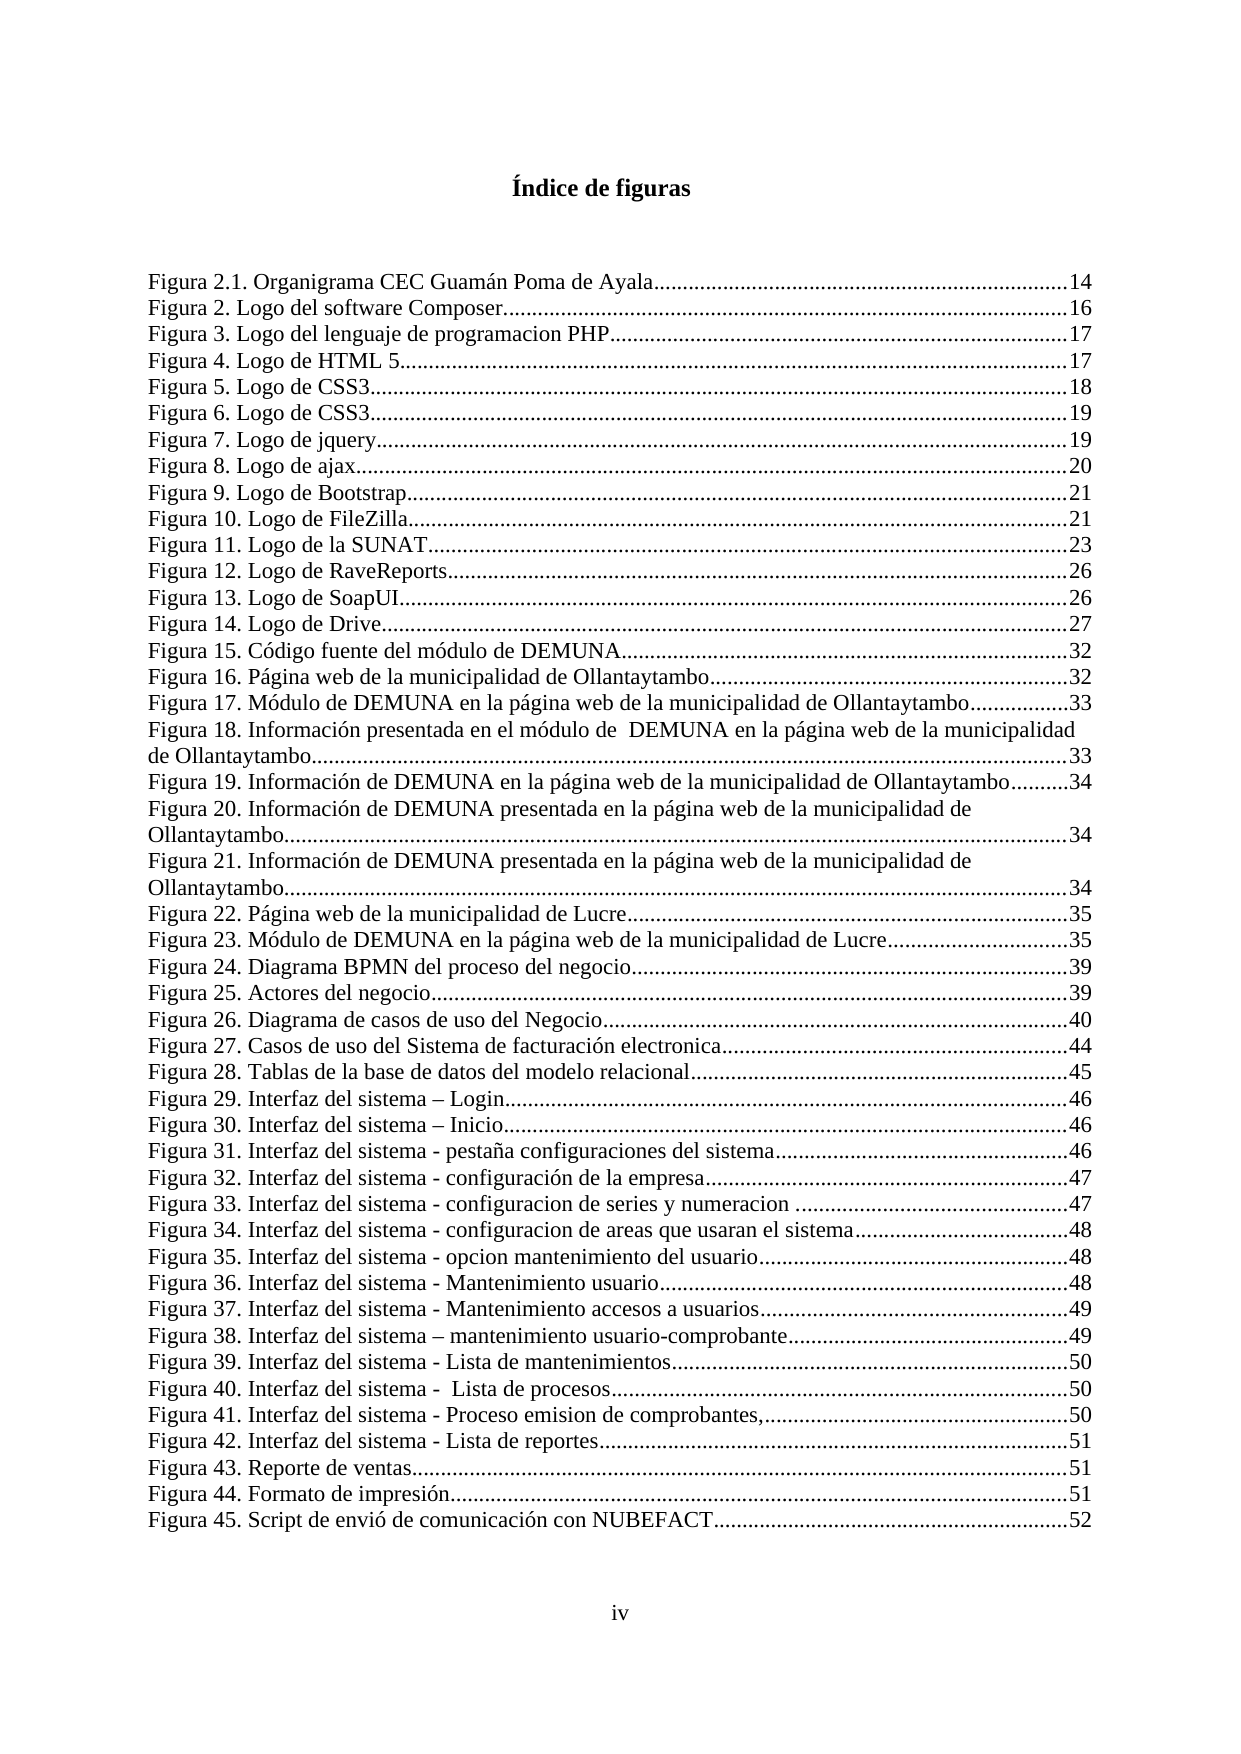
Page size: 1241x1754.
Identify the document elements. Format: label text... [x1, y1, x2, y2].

text Figura 2. Logo del software Composer. 16 [148, 294, 1092, 320]
text Figura 33. Interfaz del sistema - configuracion de series y numeracion . 47 [148, 1190, 1092, 1216]
text Figura 17. Módulo de DEMUNA en la página web de la municipalidad de Ollantaytambo 33 [148, 689, 1092, 716]
text Figura 21. Información de DEMUNA presentada en la página web de la municipalidad de Ollantaytambo 34 [148, 847, 1092, 900]
text Figura 39. Interfaz del sistema - Lista de mantenimientos 50 [148, 1348, 1092, 1374]
text Figura 16. Página web de la municipalidad de Ollantaytambo 32 [148, 663, 1092, 689]
text Figura 32. Interfaz del sistema - configuración de la empresa 47 [148, 1164, 1092, 1190]
text Figura 3. Logo del lenguaje de programacion PHP 17 [148, 320, 1092, 347]
text Figura 42. Interfaz del sistema - Lista de reportes 51 [148, 1427, 1092, 1454]
text Figura 19. Información de DEMUNA en la página web de la municipalidad de Ollantaytambo 34 [148, 768, 1092, 795]
text Figura 20. Información de DEMUNA presentada en la página web de la municipalidad de Ollantaytambo 34 [148, 795, 1092, 847]
text Figura 26. Diagrama de casos de uso del Negocio 40 [148, 1006, 1092, 1032]
text Figura 36. Interfaz del sistema - Mantenimiento usuario 48 [148, 1269, 1092, 1296]
text Figura 11. Logo de la SUNAT 23 [148, 531, 1092, 558]
text Figura 40. Interfaz del sistema - Lista de procesos 50 [148, 1374, 1092, 1401]
text Figura 34. Interfaz del sistema - configuracion de areas que usaran el sistema 48 [148, 1216, 1092, 1243]
text Figura 27. Casos de uso del Sistema de facturación electronica 44 [148, 1032, 1092, 1058]
text Figura 31. Interfaz del sistema - pestaña configuraciones del sistema 46 [148, 1137, 1092, 1164]
text Figura 30. Interfaz del sistema – Inicio 46 [148, 1111, 1092, 1137]
text Figura 22. Página web de la municipalidad de Lucre 35 [148, 900, 1092, 927]
text Figura 13. Logo de SoapUI 26 [148, 584, 1092, 610]
text Figura 12. Logo de RaveReports 26 [148, 558, 1092, 584]
text Figura 10. Logo de FileZilla 21 [148, 505, 1092, 531]
text Figura 5. Logo de CSS3 18 [148, 373, 1092, 399]
text Figura 8. Logo de ajax 20 [148, 452, 1092, 478]
text Índice de figuras [148, 173, 1054, 201]
text Figura 18. Información presentada en el módulo de DEMUNA en la página web de la municipalidad de Ollantaytambo 33 [148, 716, 1092, 768]
text Figura 6. Logo de CSS3 19 [148, 399, 1092, 426]
text Figura 28. Tablas de la base de datos del modelo relacional 45 [148, 1058, 1092, 1085]
text Figura 29. Interfaz del sistema – Login 46 [148, 1085, 1092, 1111]
text Figura 45. Script de envió de comunicación con NUBEFACT 52 [148, 1506, 1092, 1533]
text Figura 41. Interfaz del sistema - Proceso emision de comprobantes, 50 [148, 1401, 1092, 1427]
text Figura 24. Diagrama BPMN del proceso del negocio 39 [148, 953, 1092, 979]
text Figura 9. Logo de Bootstrap 21 [148, 478, 1092, 505]
text Figura 25. Actores del negocio 39 [148, 979, 1092, 1006]
text Figura 14. Logo de Drive 27 [148, 610, 1092, 637]
text Figura 43. Reporte de ventas 51 [148, 1454, 1092, 1480]
text Figura 35. Interfaz del sistema - opcion mantenimiento del usuario 48 [148, 1243, 1092, 1269]
text Figura 44. Formato de impresión 51 [148, 1480, 1092, 1506]
text Figura 2.1. Organigrama CEC Guamán Poma de Ayala 14 [148, 268, 1092, 294]
text Figura 7. Logo de jquery 19 [148, 426, 1092, 452]
text Figura 38. Interfaz del sistema – mantenimiento usuario-comprobante 49 [148, 1322, 1092, 1348]
text Figura 4. Logo de HTML 5 17 [148, 347, 1092, 373]
text Figura 37. Interfaz del sistema - Mantenimiento accesos a usuarios 49 [148, 1296, 1092, 1322]
text Figura 23. Módulo de DEMUNA en la página web de la municipalidad de Lucre 35 [148, 927, 1092, 953]
text Figura 15. Código fuente del módulo de DEMUNA 32 [148, 637, 1092, 663]
